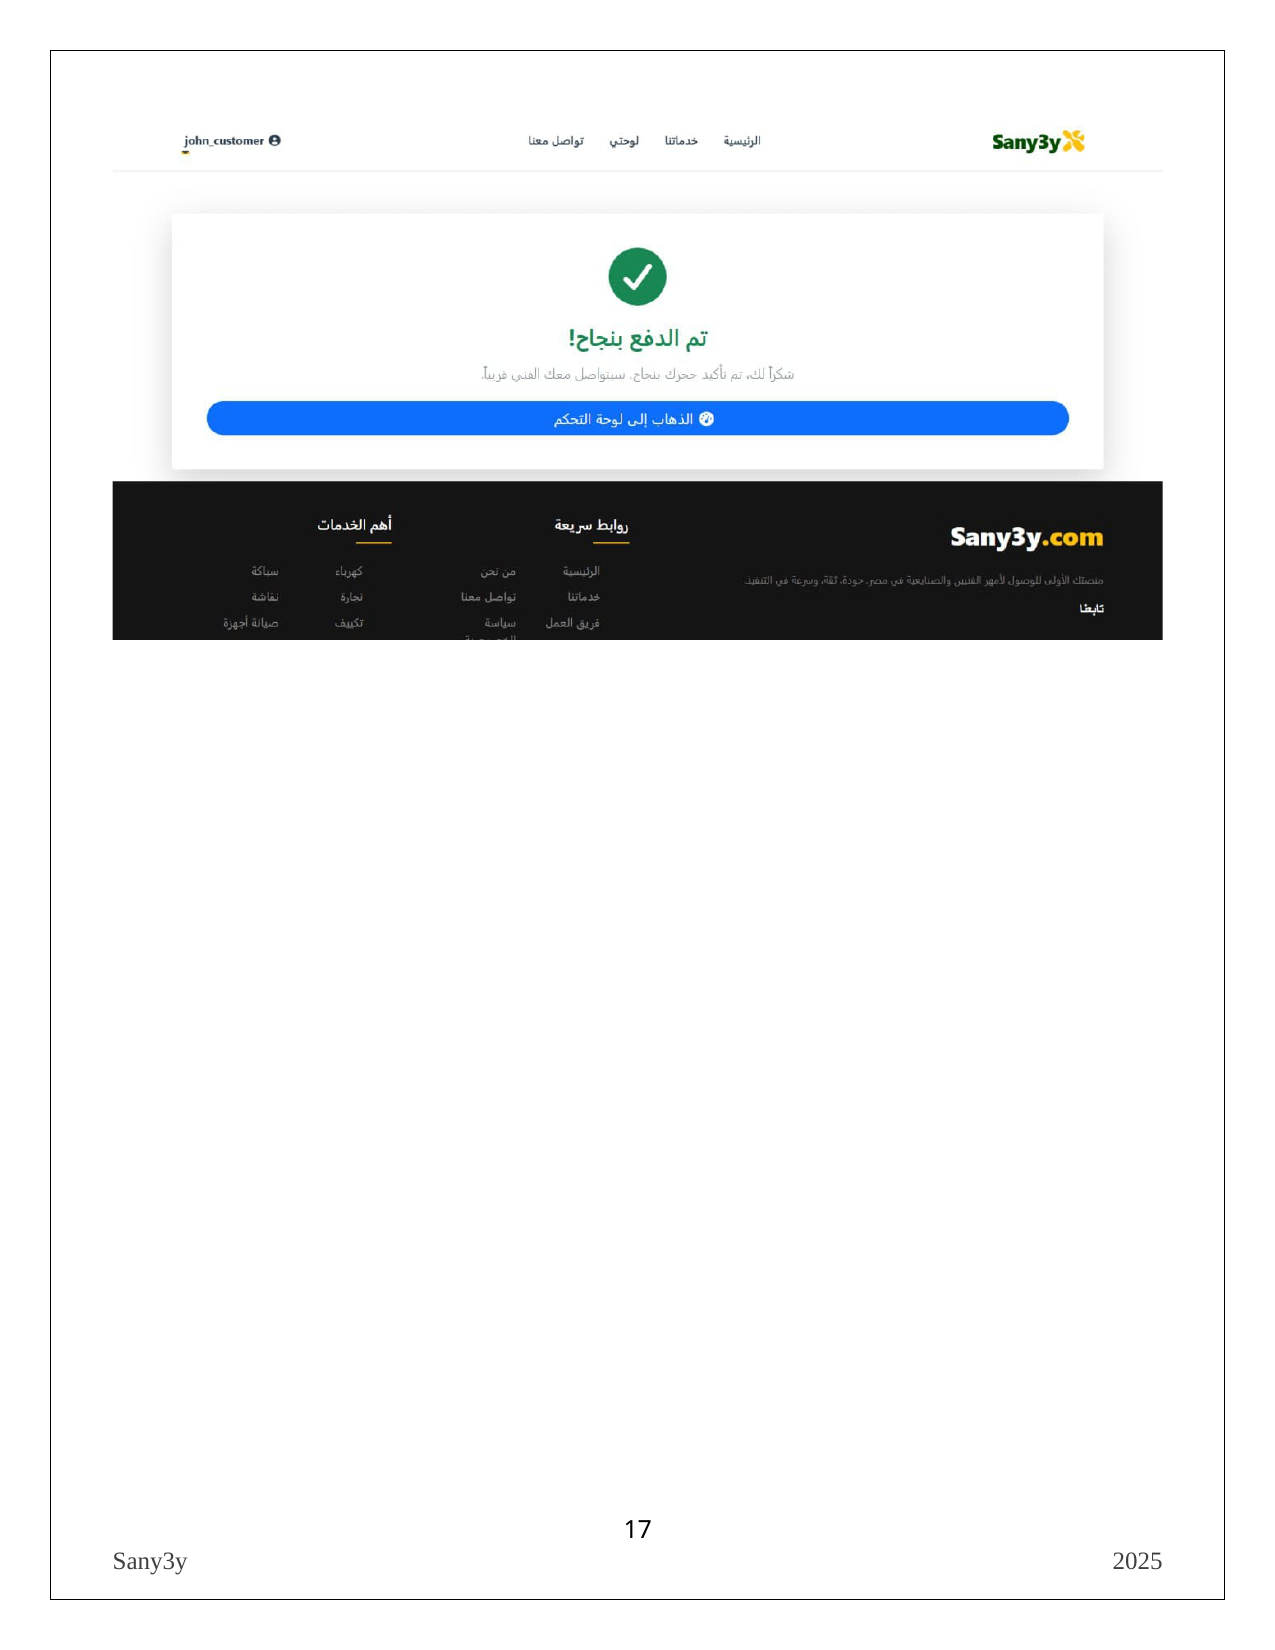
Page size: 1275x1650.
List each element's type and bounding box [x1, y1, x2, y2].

picture [112, 112, 1163, 640]
